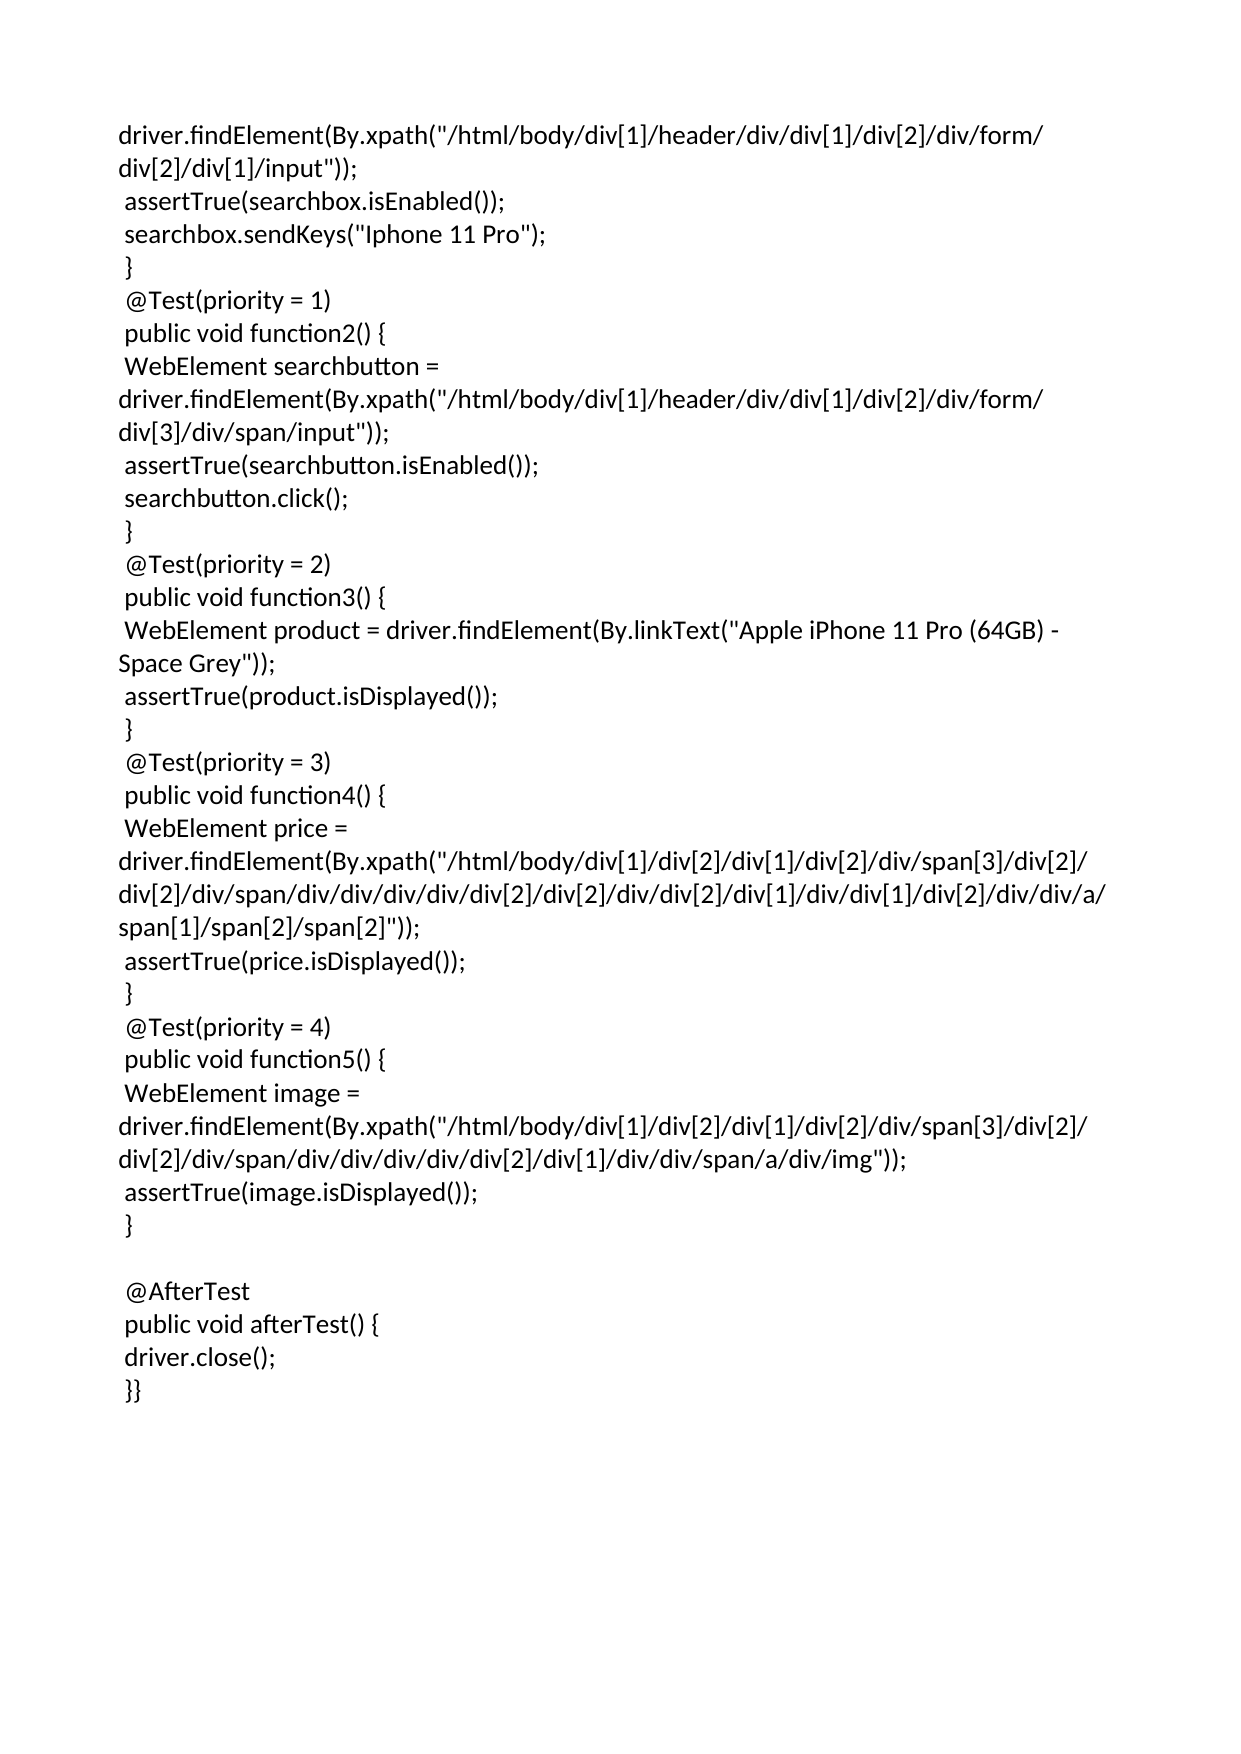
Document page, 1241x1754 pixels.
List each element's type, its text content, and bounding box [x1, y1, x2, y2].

text searchbox.sendKeys("Iphone 11 Pro"); [118, 217, 1122, 250]
text @Test(priority = 2) [118, 547, 1122, 580]
text } [118, 514, 1122, 547]
text } [118, 250, 1122, 283]
text driver.findElement(By.xpath("/html/body/div[1]/header/div/div[1]/div[2]/div/form/div[2]/div[1]/input")); [118, 118, 1122, 184]
text public void function3() { [118, 580, 1122, 613]
text driver.findElement(By.xpath("/html/body/div[1]/div[2]/div[1]/div[2]/div/span[3]/div[2]/div[2]/div/span/div/div/div/div/div[2]/div[1]/div/div/span/a/div/img")); [118, 1109, 1122, 1175]
text driver.findElement(By.xpath("/html/body/div[1]/div[2]/div[1]/div[2]/div/span[3]/div[2]/div[2]/div/span/div/div/div/div/div[2]/div[2]/div/div[2]/div[1]/div/div[1]/div[2]/div/div/a/span[1]/span[2]/span[2]")); [118, 844, 1122, 944]
text public void function4() { [118, 778, 1122, 812]
text public void function2() { [118, 316, 1122, 349]
text assertTrue(searchbox.isEnabled()); [118, 184, 1122, 217]
text @Test(priority = 3) [118, 746, 1122, 778]
text public void afterTest() { [118, 1307, 1122, 1340]
text searchbutton.click(); [118, 481, 1122, 514]
text }} [118, 1373, 1122, 1406]
text } [118, 712, 1122, 746]
text driver.close(); [118, 1340, 1122, 1373]
text WebElement product = driver.findElement(By.linkText("Apple iPhone 11 Pro (64GB) - Space Grey")); [118, 613, 1122, 679]
text WebElement searchbutton = driver.findElement(By.xpath("/html/body/div[1]/header/div/div[1]/div[2]/div/form/div[3]/div/span/input")); [118, 349, 1122, 448]
text @Test(priority = 4) [118, 1010, 1122, 1043]
text WebElement price = [118, 812, 1122, 844]
text WebElement image = [118, 1076, 1122, 1109]
text public void function5() { [118, 1043, 1122, 1076]
text assertTrue(price.isDisplayed()); [118, 944, 1122, 977]
text assertTrue(image.isDisplayed()); [118, 1175, 1122, 1208]
text } [118, 977, 1122, 1010]
text assertTrue(searchbutton.isEnabled()); [118, 448, 1122, 481]
text } [118, 1208, 1122, 1241]
text @Test(priority = 1) [118, 283, 1122, 316]
text @AfterTest [118, 1274, 1122, 1307]
text assertTrue(product.isDisplayed()); [118, 679, 1122, 712]
